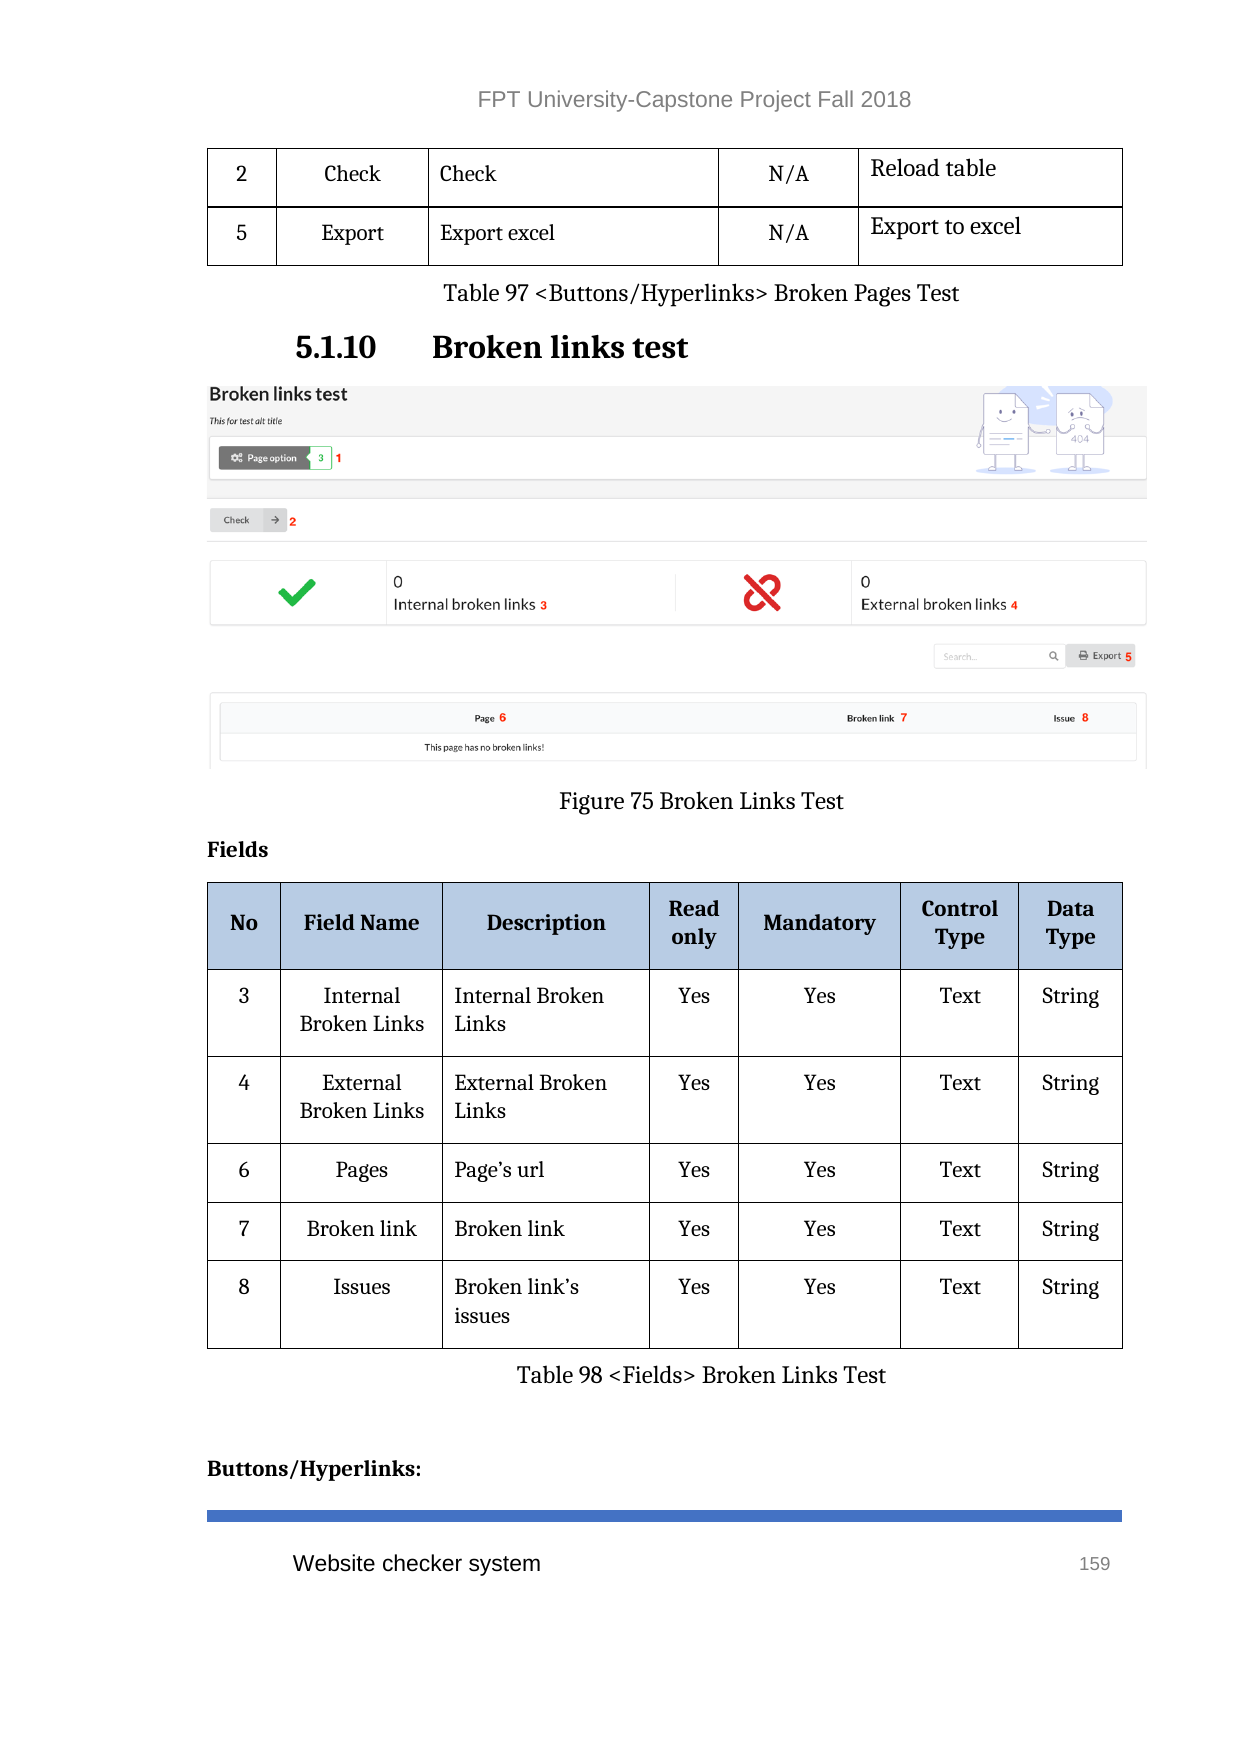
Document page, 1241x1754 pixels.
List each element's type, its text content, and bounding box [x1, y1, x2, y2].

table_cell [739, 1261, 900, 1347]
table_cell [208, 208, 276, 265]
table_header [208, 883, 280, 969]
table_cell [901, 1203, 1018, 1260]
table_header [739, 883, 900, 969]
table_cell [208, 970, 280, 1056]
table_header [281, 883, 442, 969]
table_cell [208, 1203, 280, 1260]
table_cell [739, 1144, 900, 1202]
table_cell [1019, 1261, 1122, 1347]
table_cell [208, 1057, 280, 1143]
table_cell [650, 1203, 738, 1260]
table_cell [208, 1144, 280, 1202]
text Buttons/Hyperlinks: [207, 1456, 1122, 1482]
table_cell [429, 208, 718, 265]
text Figure 75 Broken Links Test [207, 787, 1122, 816]
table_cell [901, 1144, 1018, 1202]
text Table 98 <Fields> Broken Links Test [207, 1361, 1122, 1390]
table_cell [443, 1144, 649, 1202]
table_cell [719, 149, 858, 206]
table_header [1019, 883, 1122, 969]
subtitle Broken links test [295, 328, 1122, 366]
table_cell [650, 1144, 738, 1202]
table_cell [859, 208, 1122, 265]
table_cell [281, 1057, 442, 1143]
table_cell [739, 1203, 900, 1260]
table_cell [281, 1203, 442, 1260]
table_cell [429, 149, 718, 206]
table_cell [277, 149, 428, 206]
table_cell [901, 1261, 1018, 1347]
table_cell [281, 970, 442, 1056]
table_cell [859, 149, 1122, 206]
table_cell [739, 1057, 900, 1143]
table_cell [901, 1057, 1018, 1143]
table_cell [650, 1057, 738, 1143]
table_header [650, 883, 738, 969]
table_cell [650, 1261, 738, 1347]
text Fields [207, 837, 1122, 863]
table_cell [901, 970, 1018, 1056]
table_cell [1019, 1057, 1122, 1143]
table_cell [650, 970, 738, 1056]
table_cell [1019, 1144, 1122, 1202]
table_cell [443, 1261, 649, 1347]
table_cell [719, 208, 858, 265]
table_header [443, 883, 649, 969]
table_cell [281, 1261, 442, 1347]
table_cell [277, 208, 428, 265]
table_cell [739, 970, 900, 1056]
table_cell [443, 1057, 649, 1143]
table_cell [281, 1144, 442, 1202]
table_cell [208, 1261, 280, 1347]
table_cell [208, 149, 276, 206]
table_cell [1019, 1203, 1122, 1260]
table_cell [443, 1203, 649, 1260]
picture [206, 386, 1147, 769]
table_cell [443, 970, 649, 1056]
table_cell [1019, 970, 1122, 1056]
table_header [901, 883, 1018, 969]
text Table 97 <Buttons/Hyperlinks> Broken Pages Test [207, 278, 1122, 307]
